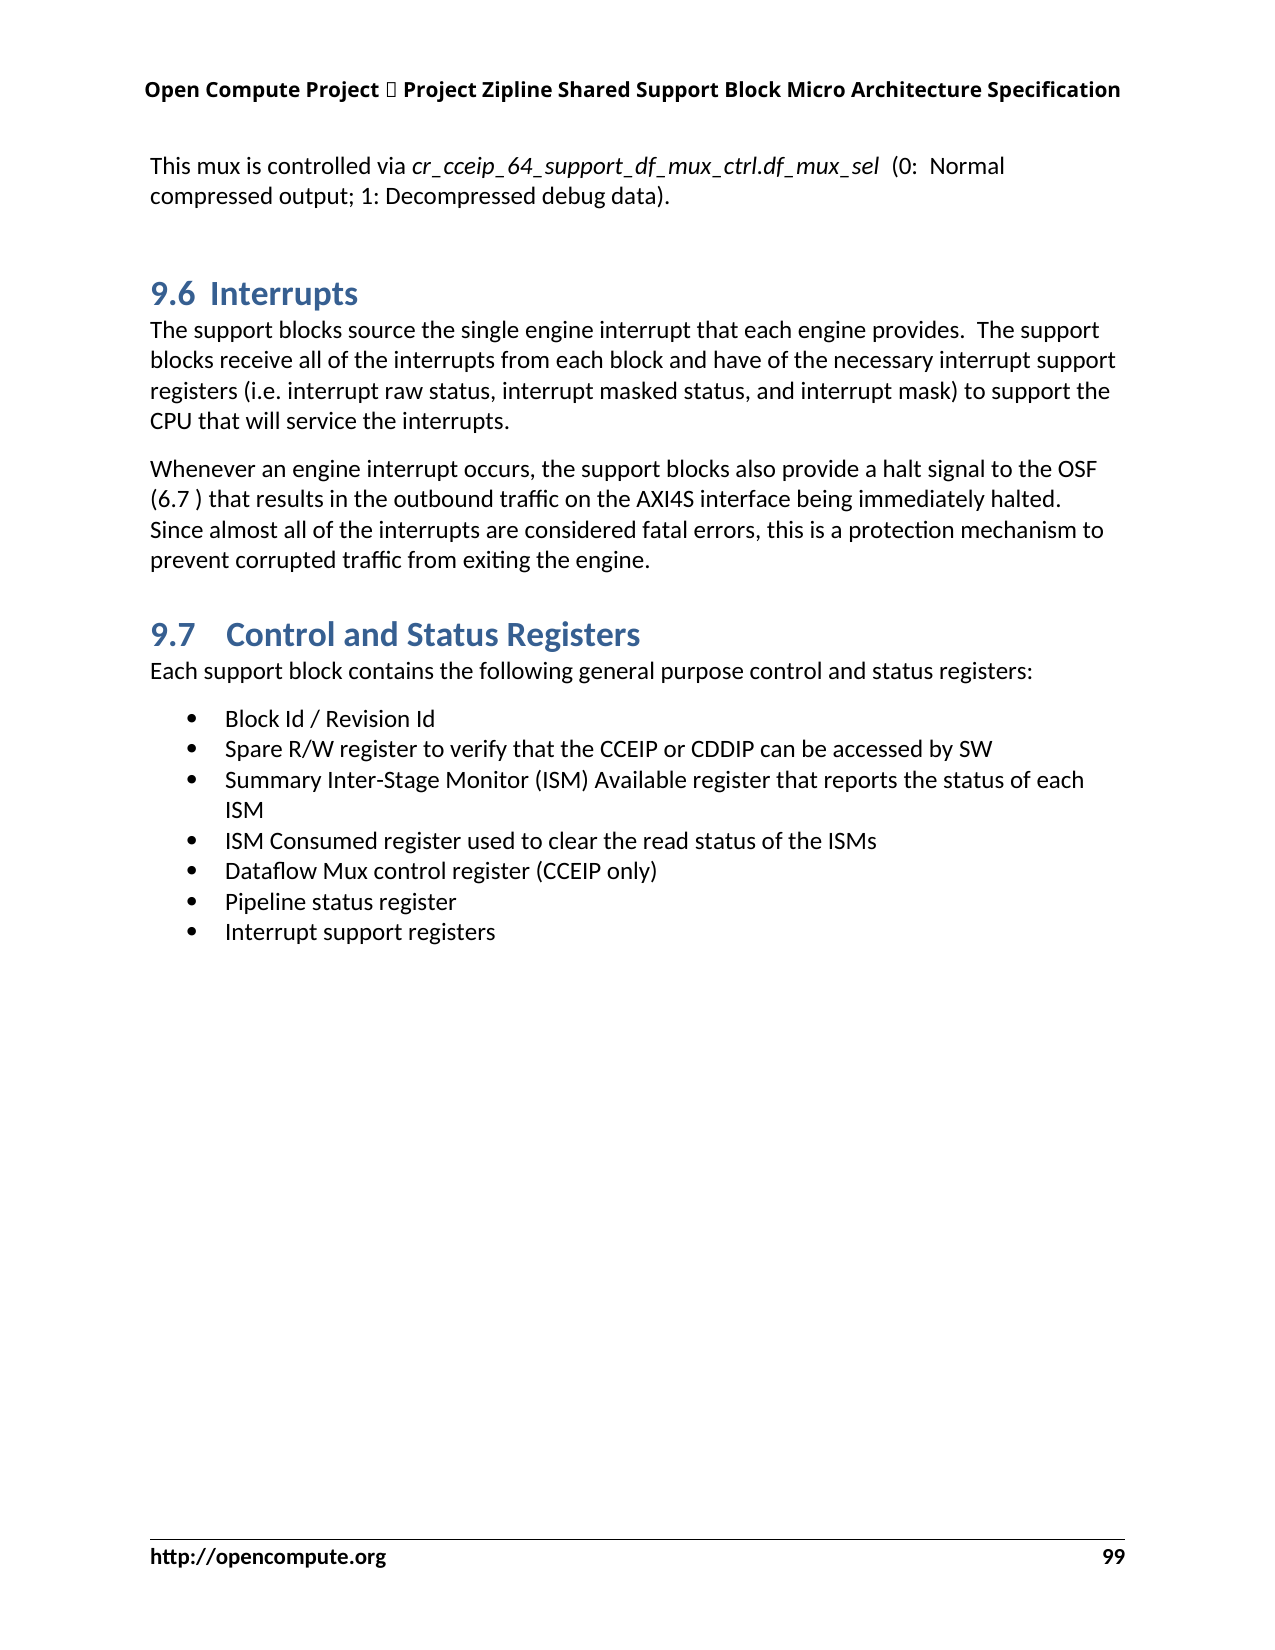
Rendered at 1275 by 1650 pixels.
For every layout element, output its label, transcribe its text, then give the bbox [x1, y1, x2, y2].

list Interrupt support registers [187, 916, 1125, 947]
list Spare R/W register to verify that the CCEIP or CDDIP can be accessed by SW [187, 733, 1125, 764]
list Pipeline status register [187, 886, 1125, 916]
text Each support block contains the following general purpose control and status registers: [150, 656, 1125, 686]
text The support blocks source the single engine interrupt that each engine provides. The support blocks receive all of the interrupts from each block and have of the necessary interrupt support registers (i.e. interrupt raw status, interrupt masked status, and interrupt mask) to support the CPU that will service the interrupts. [150, 314, 1125, 436]
subtitle Interrupts [150, 271, 1125, 314]
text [150, 150, 1125, 211]
list Dataflow Mux control register (CCEIP only) [187, 855, 1125, 886]
list Block Id / Revision Id [187, 703, 1125, 733]
text Whenever an engine interrupt occurs, the support blocks also provide a halt signal to the OSF (6.7 ) that results in the outbound traffic on the AXI4S interface being immediately halted. Since almost all of the interrupts are considered fatal errors, this is a protection mechanism to prevent corrupted traffic from exiting the engine. [150, 453, 1125, 575]
list Summary Inter-Stage Monitor (ISM) Available register that reports the status of each ISM [187, 764, 1125, 825]
list ISM Consumed register used to clear the read status of the ISMs [187, 825, 1125, 855]
subtitle Control and Status Registers [150, 612, 1125, 656]
